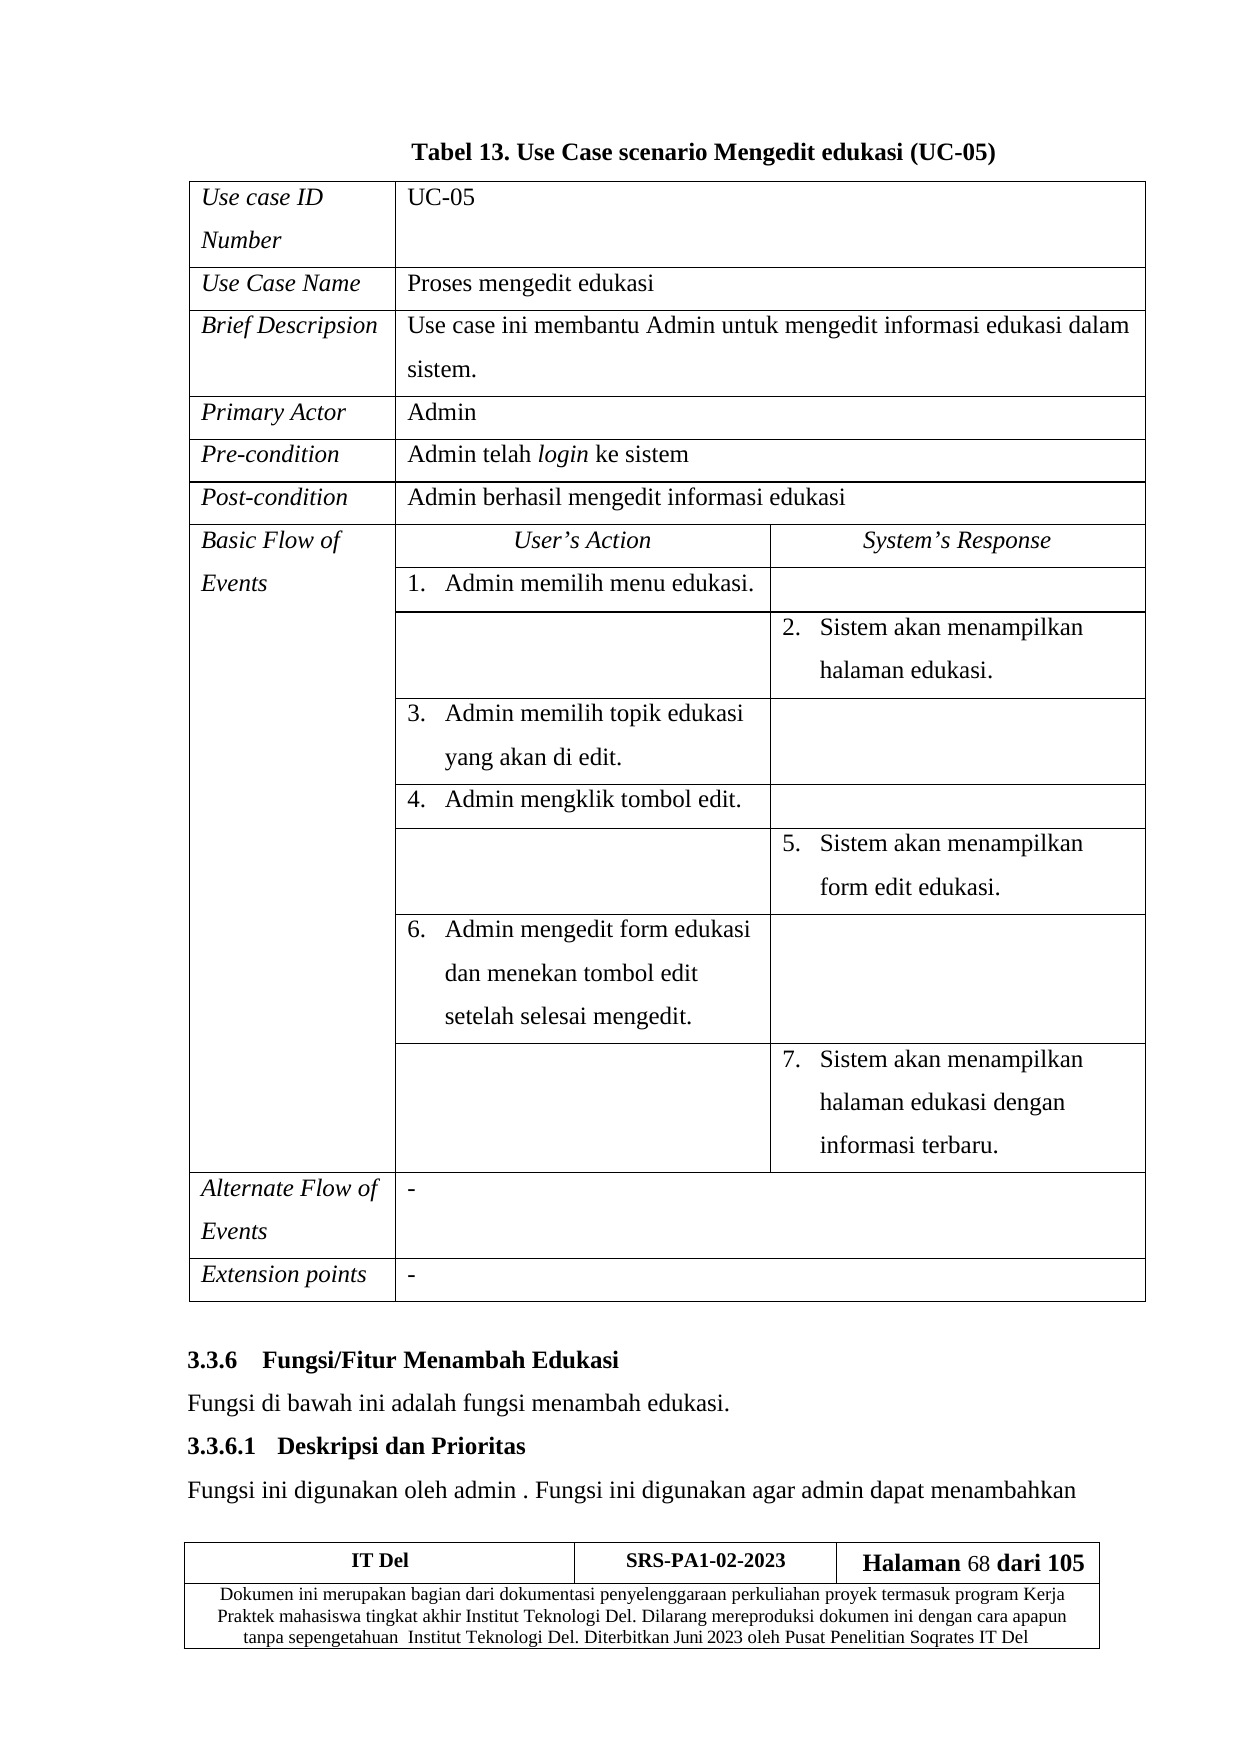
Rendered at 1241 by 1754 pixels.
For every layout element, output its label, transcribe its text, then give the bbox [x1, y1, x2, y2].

table_cell Brief Descripsion [190, 311, 395, 396]
table_cell [771, 785, 1145, 827]
table_header Use case ID Number [190, 182, 395, 267]
table_cell System’s Response [771, 525, 1145, 567]
table_cell Admin telah login ke sistem [396, 440, 1145, 481]
table_cell Sistem akan menampilkan halaman edukasi dengan informasi terbaru. [771, 1044, 1145, 1172]
table_header UC-05 [396, 182, 1145, 267]
table_cell Use Case Name [190, 268, 395, 309]
table_cell Basic Flow of Events [190, 525, 395, 1172]
table_cell [771, 915, 1145, 1043]
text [187, 1475, 1161, 1504]
table_cell Primary Actor [190, 397, 395, 438]
table_cell Post-condition [190, 483, 395, 524]
table_cell Extension points [190, 1259, 395, 1301]
table_cell [396, 1044, 770, 1172]
table_cell [396, 613, 770, 697]
table_cell Sistem akan menampilkan form edit edukasi. [771, 829, 1145, 913]
table_cell Use case ini membantu Admin untuk mengedit informasi edukasi dalam sistem. [396, 311, 1145, 396]
table_cell Admin berhasil mengedit informasi edukasi [396, 483, 1145, 524]
table_cell Proses mengedit edukasi [396, 268, 1145, 309]
table_cell Admin [396, 397, 1145, 438]
table_cell [396, 829, 770, 913]
table_cell Alternate Flow of Events [190, 1173, 395, 1258]
table_cell Admin memilih menu edukasi. [396, 568, 770, 611]
table_cell [771, 699, 1145, 783]
subtitle Fungsi/Fitur Menambah Edukasi [187, 1345, 1161, 1374]
subtitle Fungsi di bawah ini adalah fungsi menambah edukasi. [187, 1388, 1161, 1417]
table_cell - [396, 1259, 1145, 1301]
table_cell Sistem akan menampilkan halaman edukasi. [771, 613, 1145, 697]
table_cell User’s Action [396, 525, 770, 567]
table_cell Admin mengedit form edukasi dan menekan tombol edit setelah selesai mengedit. [396, 915, 770, 1043]
table_cell Pre-condition [190, 440, 395, 481]
table_cell Admin memilih topik edukasi yang akan di edit. [396, 699, 770, 783]
text Tabel 13. Use Case scenario Mengedit edukasi (UC-05) [171, 137, 1161, 166]
table_cell - [396, 1173, 1145, 1258]
subtitle Deskripsi dan Prioritas [187, 1431, 1161, 1460]
table_cell Admin mengklik tombol edit. [396, 785, 770, 827]
table_cell [771, 568, 1145, 611]
